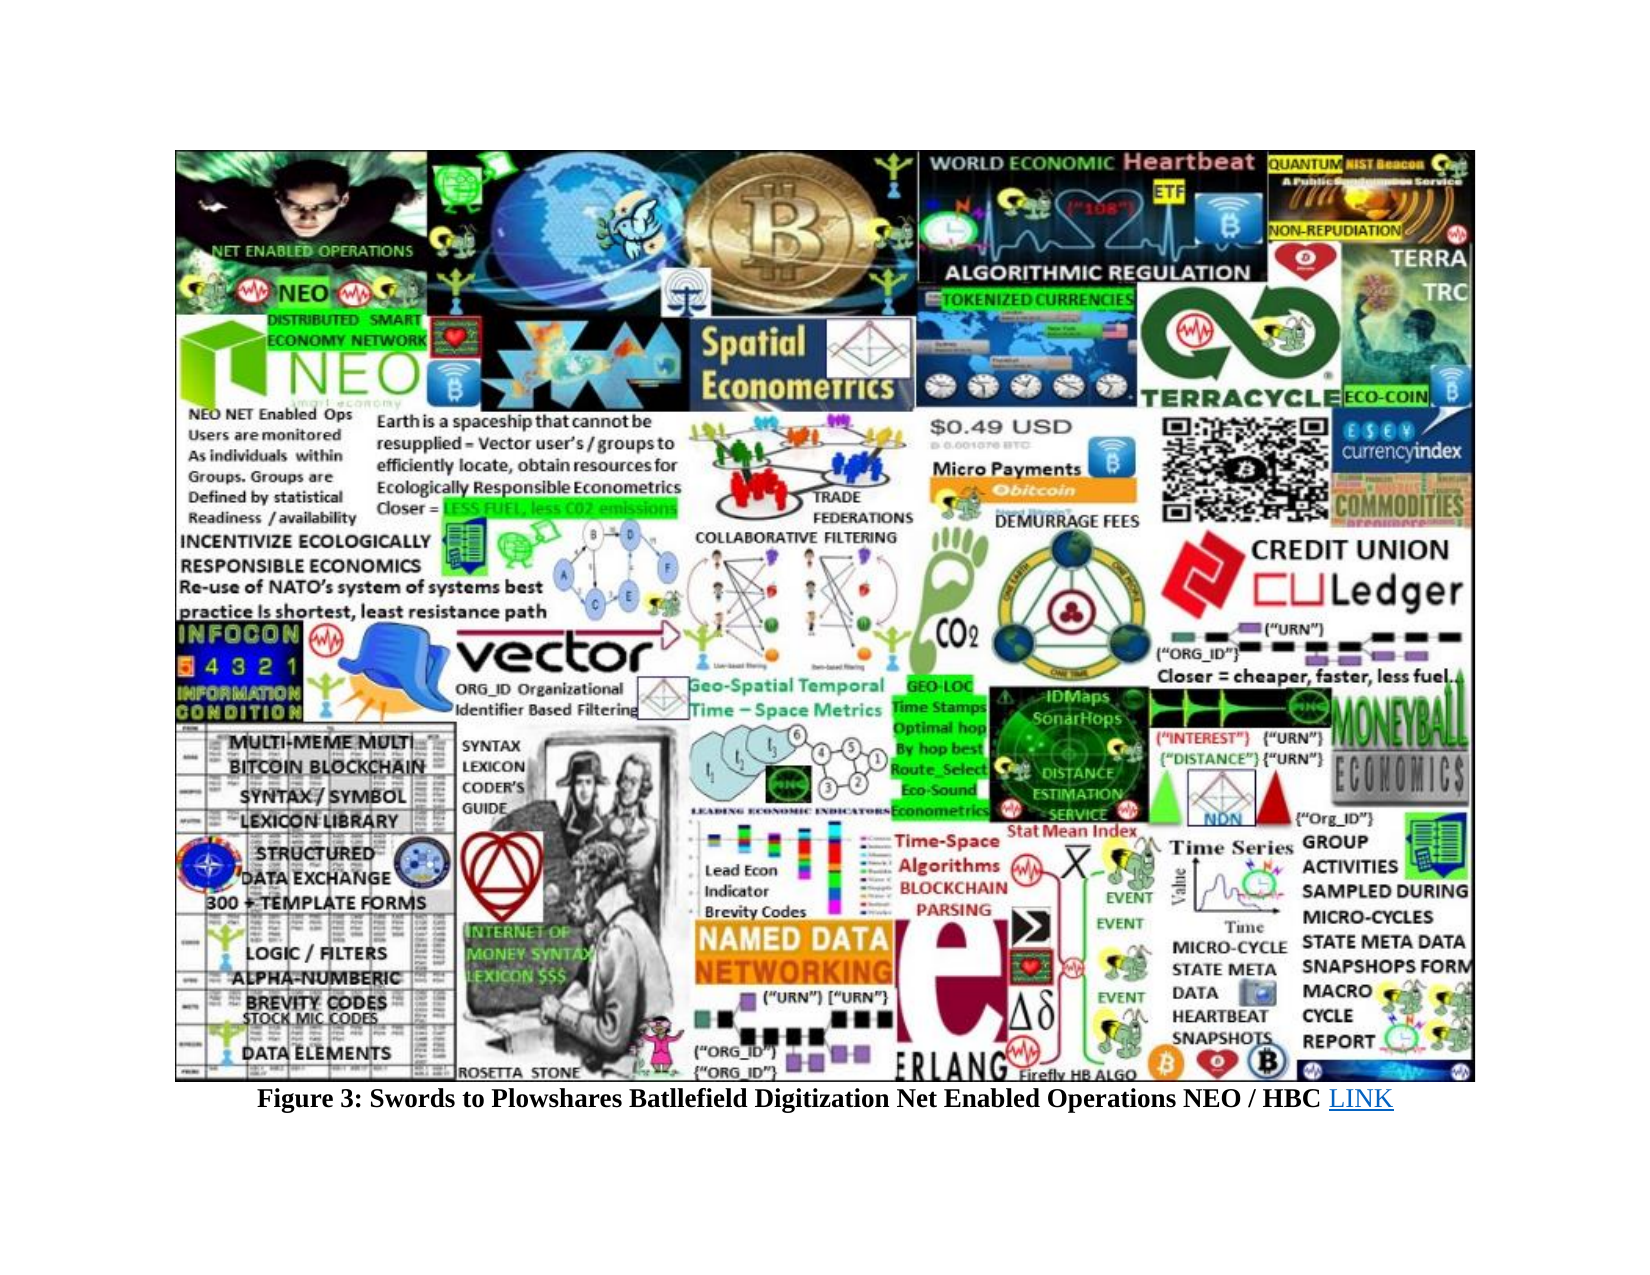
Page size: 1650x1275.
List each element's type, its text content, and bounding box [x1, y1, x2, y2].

text Figure 3: Swords to Plowshares Batllefield Digitization Net Enabled Operations NEO / HBC LINK [112, 1082, 1537, 1113]
picture [175, 150, 1475, 1082]
